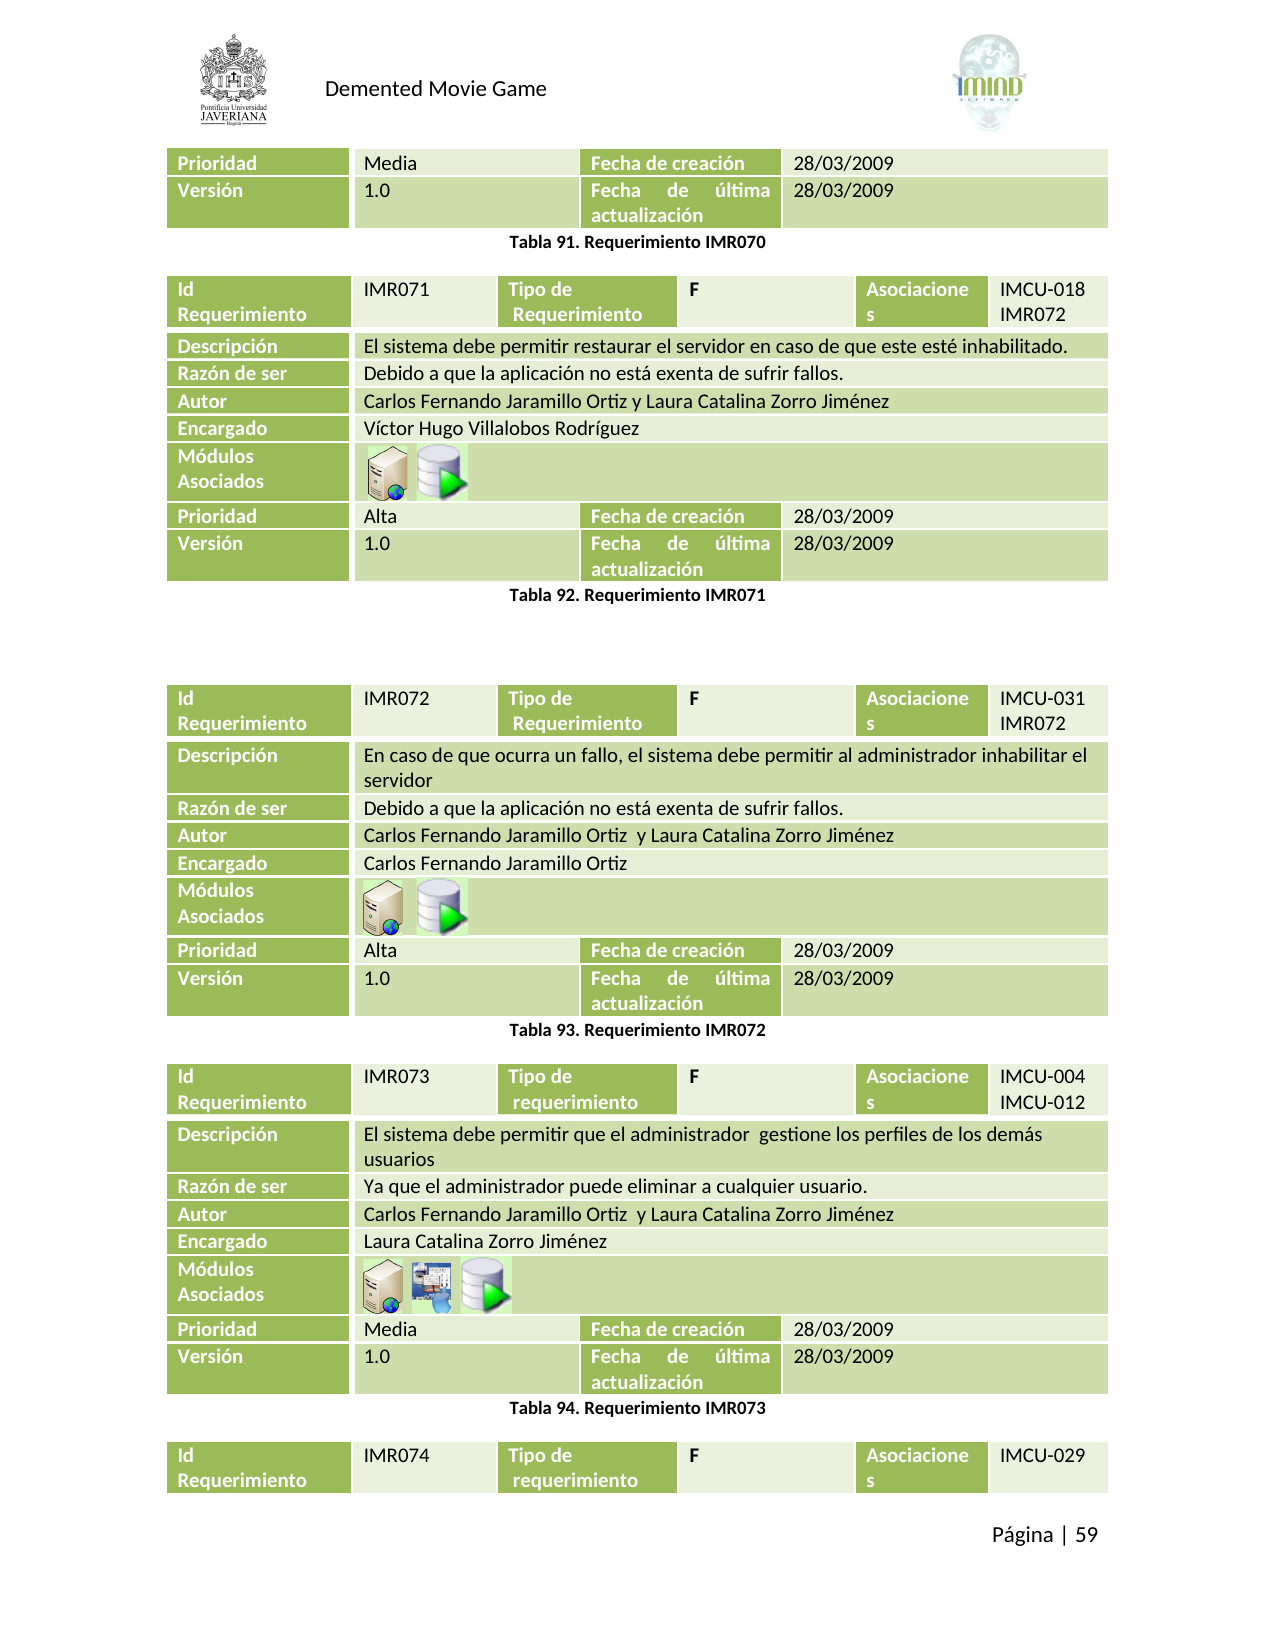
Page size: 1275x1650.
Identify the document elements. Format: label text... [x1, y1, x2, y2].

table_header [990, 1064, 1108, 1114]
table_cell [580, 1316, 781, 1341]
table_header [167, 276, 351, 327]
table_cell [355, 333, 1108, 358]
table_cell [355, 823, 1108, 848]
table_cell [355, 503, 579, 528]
text Tabla 94. Requerimiento IMR073 [177, 1396, 1098, 1419]
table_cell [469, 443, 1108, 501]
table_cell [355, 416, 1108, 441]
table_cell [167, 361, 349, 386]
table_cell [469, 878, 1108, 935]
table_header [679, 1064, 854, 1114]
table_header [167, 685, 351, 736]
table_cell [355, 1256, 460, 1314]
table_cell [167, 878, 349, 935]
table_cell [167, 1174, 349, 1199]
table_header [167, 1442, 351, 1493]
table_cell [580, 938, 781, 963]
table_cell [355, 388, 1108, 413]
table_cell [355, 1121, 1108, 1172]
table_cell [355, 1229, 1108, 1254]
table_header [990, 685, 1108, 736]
text Tabla 93. Requerimiento IMR072 [177, 1018, 1098, 1041]
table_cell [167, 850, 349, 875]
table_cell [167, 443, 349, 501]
picture [416, 443, 469, 501]
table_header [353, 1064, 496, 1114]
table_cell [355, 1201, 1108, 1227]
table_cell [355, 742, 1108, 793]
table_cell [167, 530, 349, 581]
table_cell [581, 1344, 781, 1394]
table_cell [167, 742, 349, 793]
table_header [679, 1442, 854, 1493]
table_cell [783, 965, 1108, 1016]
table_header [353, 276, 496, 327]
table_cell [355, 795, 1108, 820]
picture [951, 34, 1033, 138]
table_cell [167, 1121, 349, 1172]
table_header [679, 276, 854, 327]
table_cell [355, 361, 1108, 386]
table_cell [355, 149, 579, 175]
text Tabla 92. Requerimiento IMR071 [177, 583, 1098, 606]
picture [368, 446, 408, 501]
picture [200, 34, 267, 126]
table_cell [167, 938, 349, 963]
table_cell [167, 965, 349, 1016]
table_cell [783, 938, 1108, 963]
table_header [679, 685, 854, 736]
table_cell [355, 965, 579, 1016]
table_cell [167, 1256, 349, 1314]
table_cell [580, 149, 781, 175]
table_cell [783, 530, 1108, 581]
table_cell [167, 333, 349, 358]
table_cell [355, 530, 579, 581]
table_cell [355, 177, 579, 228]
picture [460, 1256, 512, 1314]
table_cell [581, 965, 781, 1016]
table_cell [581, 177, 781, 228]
picture [363, 1259, 403, 1314]
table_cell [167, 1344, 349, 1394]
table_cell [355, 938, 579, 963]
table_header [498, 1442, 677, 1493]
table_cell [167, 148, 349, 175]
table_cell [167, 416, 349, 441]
picture [416, 877, 469, 936]
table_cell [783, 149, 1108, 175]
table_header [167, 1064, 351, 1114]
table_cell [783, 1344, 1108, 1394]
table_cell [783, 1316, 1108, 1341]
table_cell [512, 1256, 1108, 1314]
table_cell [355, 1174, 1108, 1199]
text Tabla 91. Requerimiento IMR070 [177, 230, 1098, 253]
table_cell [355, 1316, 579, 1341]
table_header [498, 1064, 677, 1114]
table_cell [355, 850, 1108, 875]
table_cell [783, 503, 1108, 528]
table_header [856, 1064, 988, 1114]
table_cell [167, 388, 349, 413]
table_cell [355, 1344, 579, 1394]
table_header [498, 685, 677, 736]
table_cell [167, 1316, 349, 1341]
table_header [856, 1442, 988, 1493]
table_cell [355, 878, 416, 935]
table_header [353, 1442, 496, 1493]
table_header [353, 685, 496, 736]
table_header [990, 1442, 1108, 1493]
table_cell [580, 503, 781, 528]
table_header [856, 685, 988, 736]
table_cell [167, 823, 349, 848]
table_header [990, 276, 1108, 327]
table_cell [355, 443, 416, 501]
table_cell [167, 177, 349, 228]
picture [411, 1262, 451, 1314]
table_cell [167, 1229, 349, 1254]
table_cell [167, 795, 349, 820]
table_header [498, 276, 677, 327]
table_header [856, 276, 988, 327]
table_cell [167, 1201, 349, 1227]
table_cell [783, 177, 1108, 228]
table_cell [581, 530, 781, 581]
picture [363, 880, 403, 936]
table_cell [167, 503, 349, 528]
